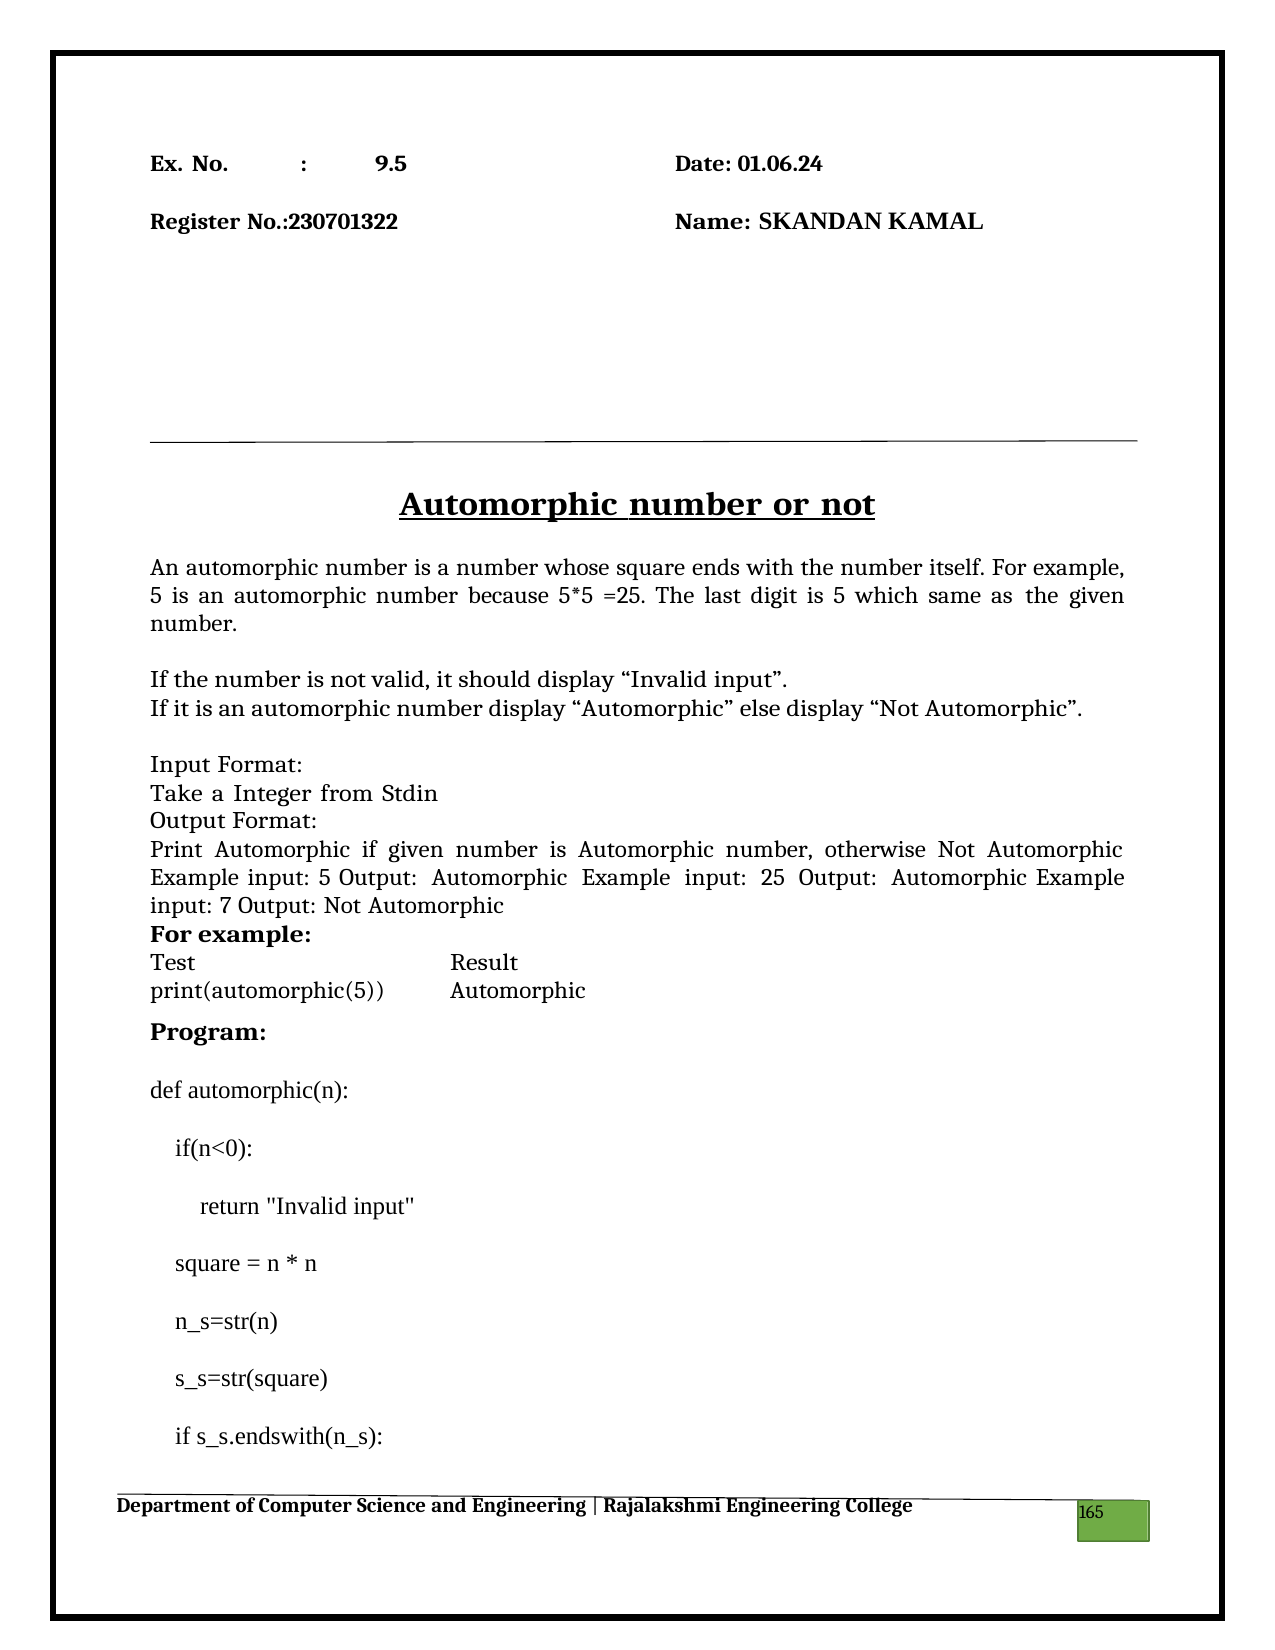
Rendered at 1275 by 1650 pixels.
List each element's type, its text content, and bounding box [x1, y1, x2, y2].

text For example: [150, 920, 1206, 948]
text If the number is not valid, it should display “Invalid input”. [150, 666, 1206, 694]
subtitle Automorphic number or not [172, 486, 1102, 524]
text if s_s.endswith(n_s): [175, 1421, 1206, 1450]
text If it is an automorphic number display “Automorphic” else display “Not Automorphic”. [150, 694, 1206, 722]
text Ex. No. : 9.5 Date: 01.06.24 [150, 151, 1206, 177]
text Test Result [150, 949, 1206, 976]
text print(automorphic(5)) Automorphic [150, 977, 1206, 1005]
subtitle Program: [150, 1018, 1206, 1047]
text Take a Integer from Stdin Output Format: [150, 779, 439, 835]
text An automorphic number is a number whose square ends with the number itself. For example, 5 is an automorphic number because 5*5 =25. The last digit is 5 which same as the given number. [150, 553, 1125, 638]
text def automorphic(n): if(n<0): [150, 1076, 351, 1162]
text return "Invalid input" square = n * n n_s=str(n) s_s=str(square) [175, 1191, 415, 1392]
text Register No.:230701322 Name: SKANDAN KAMAL [150, 206, 1206, 235]
text Print Automorphic if given number is Automorphic number, otherwise Not Automorphic Example input: 5 Output: Automorphic Example input: 25 Output: Automorphic Example input: 7 Output: Not Automorphic [150, 835, 1125, 920]
text Input Format: [150, 751, 1206, 779]
